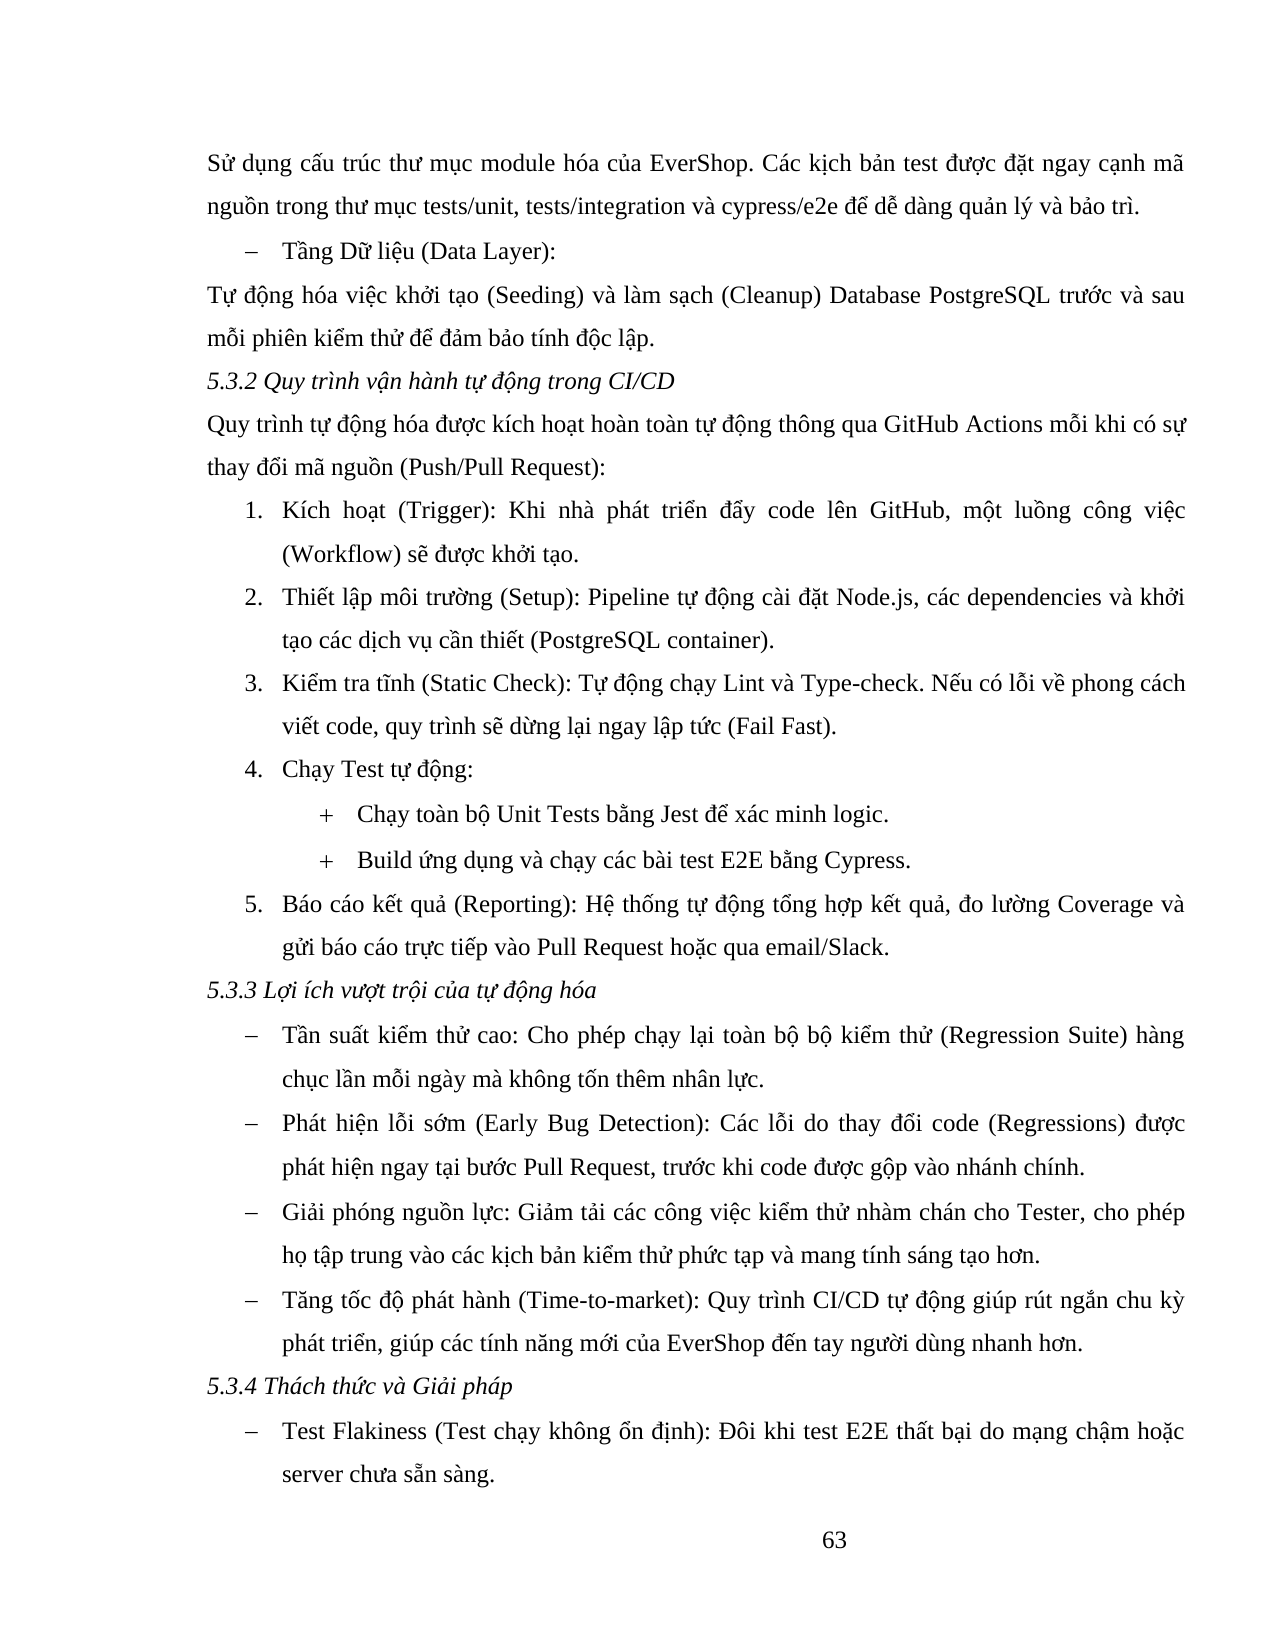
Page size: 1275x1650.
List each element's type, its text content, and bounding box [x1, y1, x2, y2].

list Phát hiện lỗi sớm (Early Bug Detection): Các lỗi do thay đổi code (Regressions) được phát hiện ngay tại bước Pull Request, trước khi code được gộp vào nhánh chính. [244, 1107, 1186, 1181]
list Tăng tốc độ phát hành (Time-to-market): Quy trình CI/CD tự động giúp rút ngắn chu kỳ phát triển, giúp các tính năng mới của EverShop đến tay người dùng nhanh hơn. [244, 1283, 1186, 1357]
subtitle 5.3.4 Thách thức và Giải pháp [207, 1371, 1186, 1400]
list Thiết lập môi trường (Setup): Pipeline tự động cài đặt Node.js, các dependencies và khởi tạo các dịch vụ cần thiết (PostgreSQL container). [244, 582, 1186, 654]
list Tầng Dữ liệu (Data Layer): [244, 234, 1186, 264]
list Báo cáo kết quả (Reporting): Hệ thống tự động tổng hợp kết quả, đo lường Coverage và gửi báo cáo trực tiếp vào Pull Request hoặc qua email/Slack. [244, 889, 1186, 961]
text Sử dụng cấu trúc thư mục module hóa của EverShop. Các kịch bản test được đặt ngay cạnh mã nguồn trong thư mục tests/unit, tests/integration và cypress/e2e để dễ dàng quản lý và bảo trì. [207, 148, 1186, 219]
subtitle 5.3.3 Lợi ích vượt trội của tự động hóa [207, 976, 1186, 1004]
list Chạy Test tự động: [244, 754, 1186, 783]
list Tần suất kiểm thử cao: Cho phép chạy lại toàn bộ bộ kiểm thử (Regression Suite) hàng chục lần mỗi ngày mà không tốn thêm nhân lực. [244, 1019, 1186, 1092]
text Tự động hóa việc khởi tạo (Seeding) và làm sạch (Cleanup) Database PostgreSQL trước và sau mỗi phiên kiểm thử để đảm bảo tính độc lập. [207, 280, 1186, 352]
list Kiểm tra tĩnh (Static Check): Tự động chạy Lint và Type-check. Nếu có lỗi về phong cách viết code, quy trình sẽ dừng lại ngay lập tức (Fail Fast). [244, 668, 1186, 740]
list Build ứng dụng và chạy các bài test E2E bằng Cypress. [319, 843, 1186, 874]
list Kích hoạt (Trigger): Khi nhà phát triển đẩy code lên GitHub, một luồng công việc (Workflow) sẽ được khởi tạo. [244, 496, 1186, 567]
list Giải phóng nguồn lực: Giảm tải các công việc kiểm thử nhàm chán cho Tester, cho phép họ tập trung vào các kịch bản kiểm thử phức tạp và mang tính sáng tạo hơn. [244, 1195, 1186, 1269]
list Chạy toàn bộ Unit Tests bằng Jest để xác minh logic. [319, 797, 1186, 828]
text Quy trình tự động hóa được kích hoạt hoàn toàn tự động thông qua GitHub Actions mỗi khi có sự thay đổi mã nguồn (Push/Pull Request): [207, 409, 1186, 481]
list Test Flakiness (Test chạy không ổn định): Đôi khi test E2E thất bại do mạng chậm hoặc server chưa sẵn sàng. [244, 1414, 1186, 1488]
subtitle 5.3.2 Quy trình vận hành tự động trong CI/CD [207, 366, 1186, 395]
